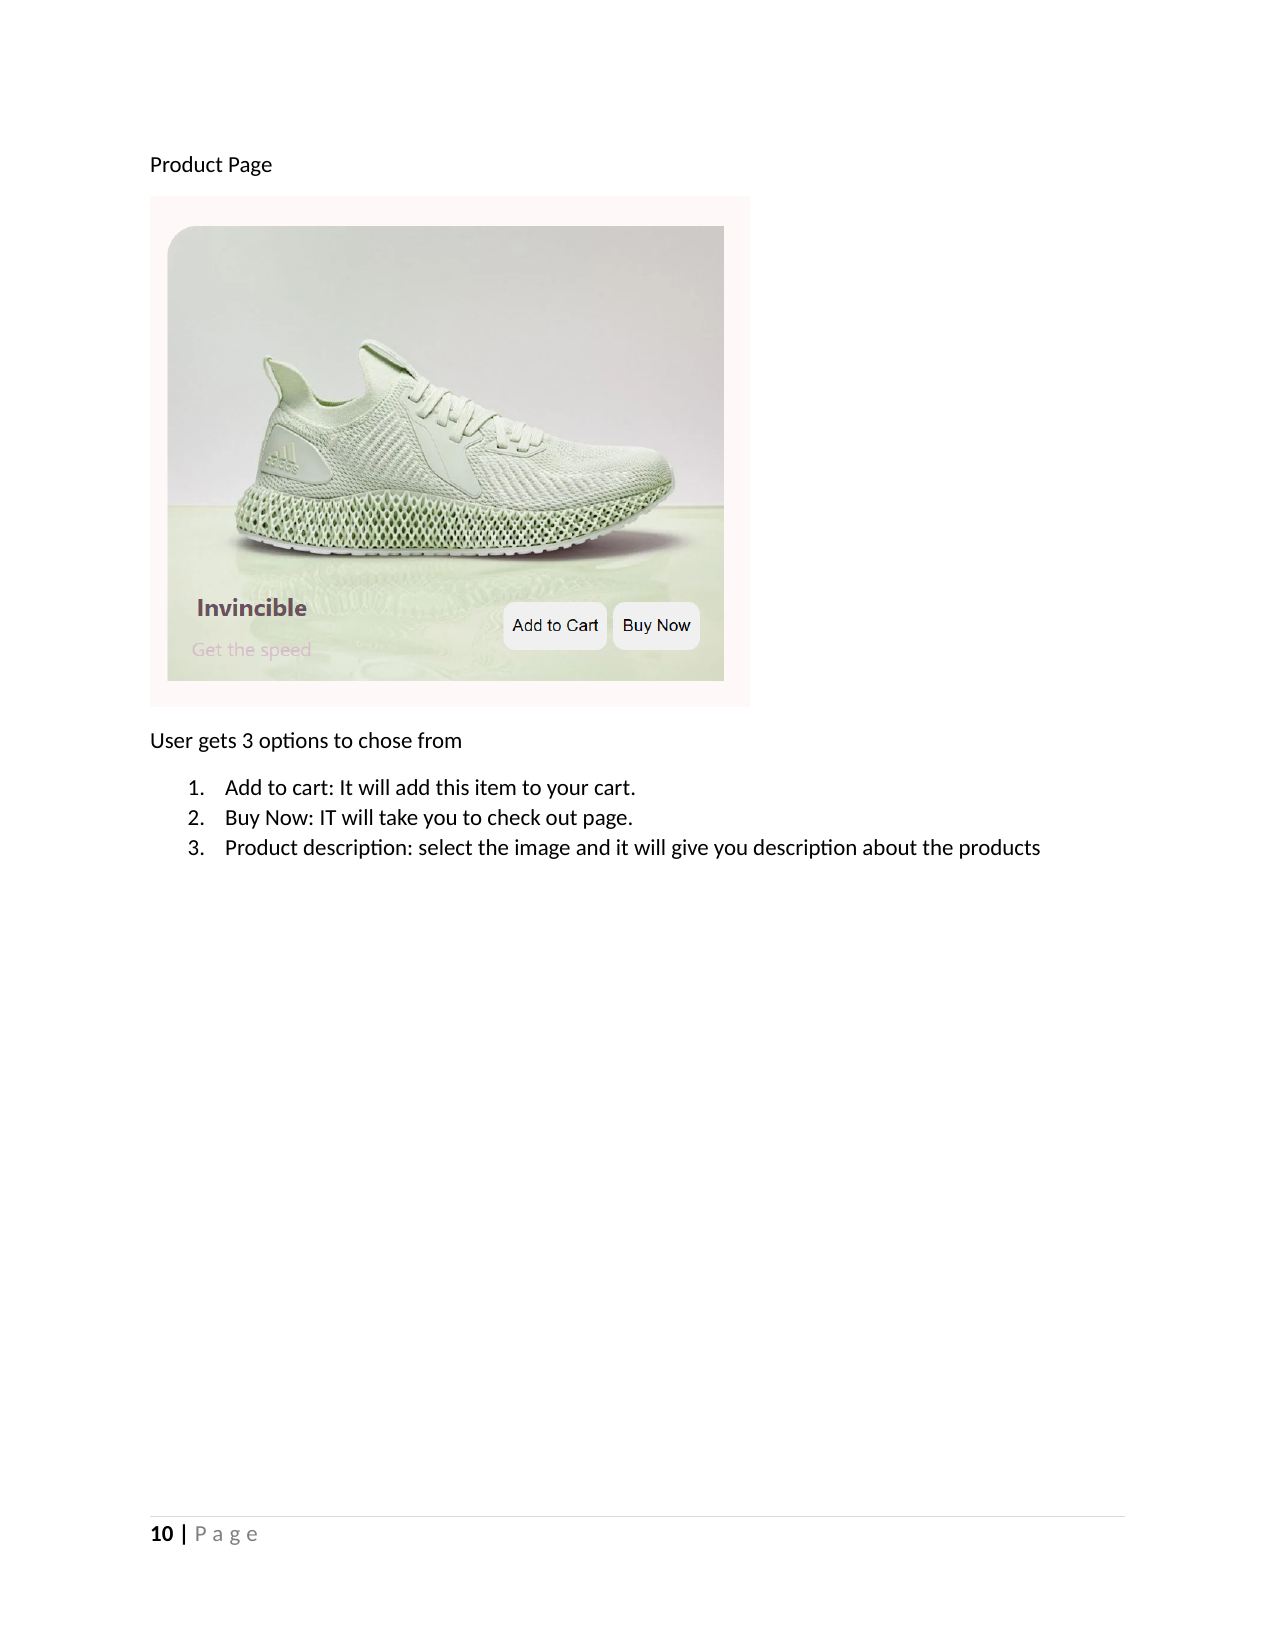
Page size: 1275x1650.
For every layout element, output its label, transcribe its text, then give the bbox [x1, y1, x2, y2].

text Product Page [150, 150, 1125, 178]
list Product description: select the image and it will give you description about the products [187, 833, 1125, 861]
picture [150, 196, 750, 707]
list Add to cart: It will add this item to your cart. [187, 773, 1125, 801]
text User gets 3 options to chose from [150, 726, 1125, 754]
list Buy Now: IT will take you to check out page. [187, 803, 1125, 831]
